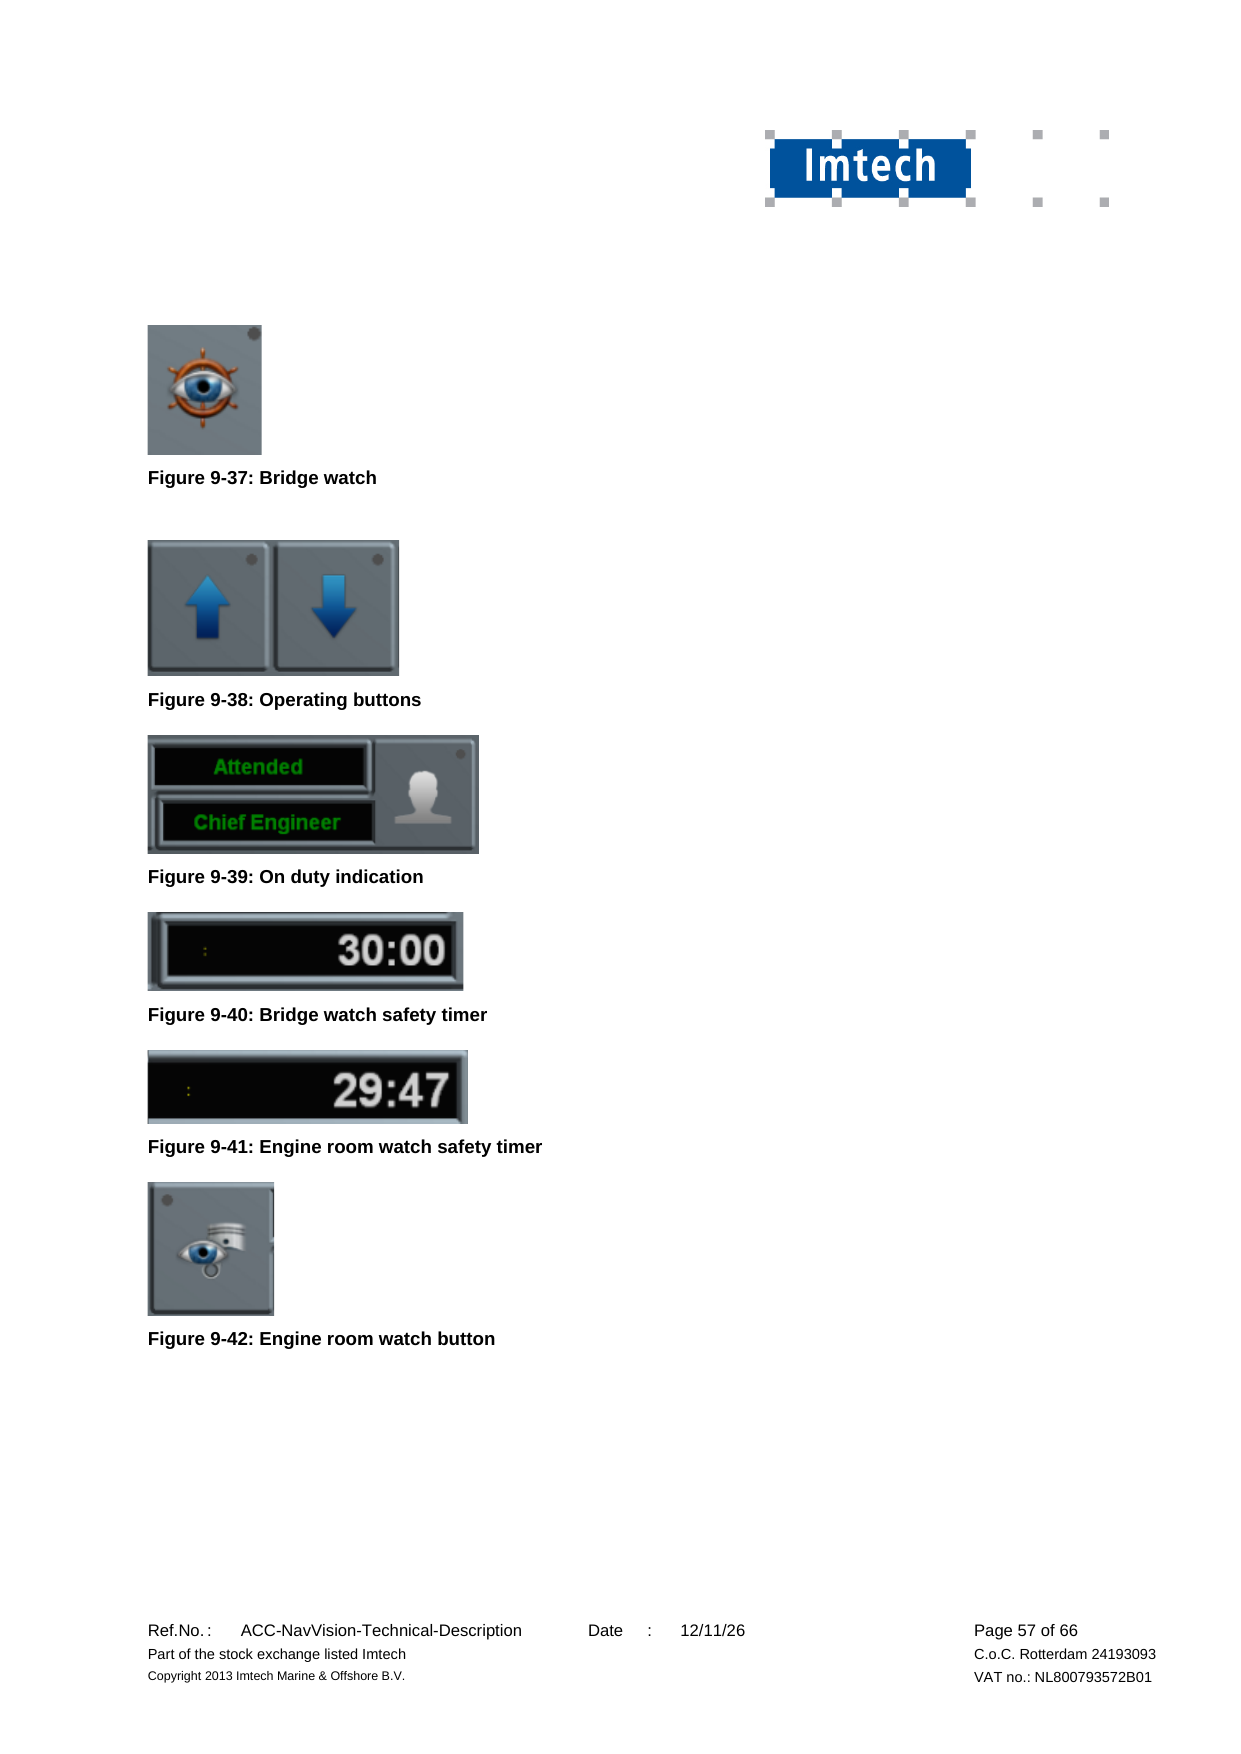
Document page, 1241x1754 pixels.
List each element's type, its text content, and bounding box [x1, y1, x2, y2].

picture [147, 735, 479, 854]
picture [765, 130, 1109, 207]
picture [147, 325, 262, 455]
picture [147, 912, 464, 991]
picture [147, 540, 400, 676]
picture [147, 1050, 468, 1124]
picture [147, 1182, 275, 1316]
